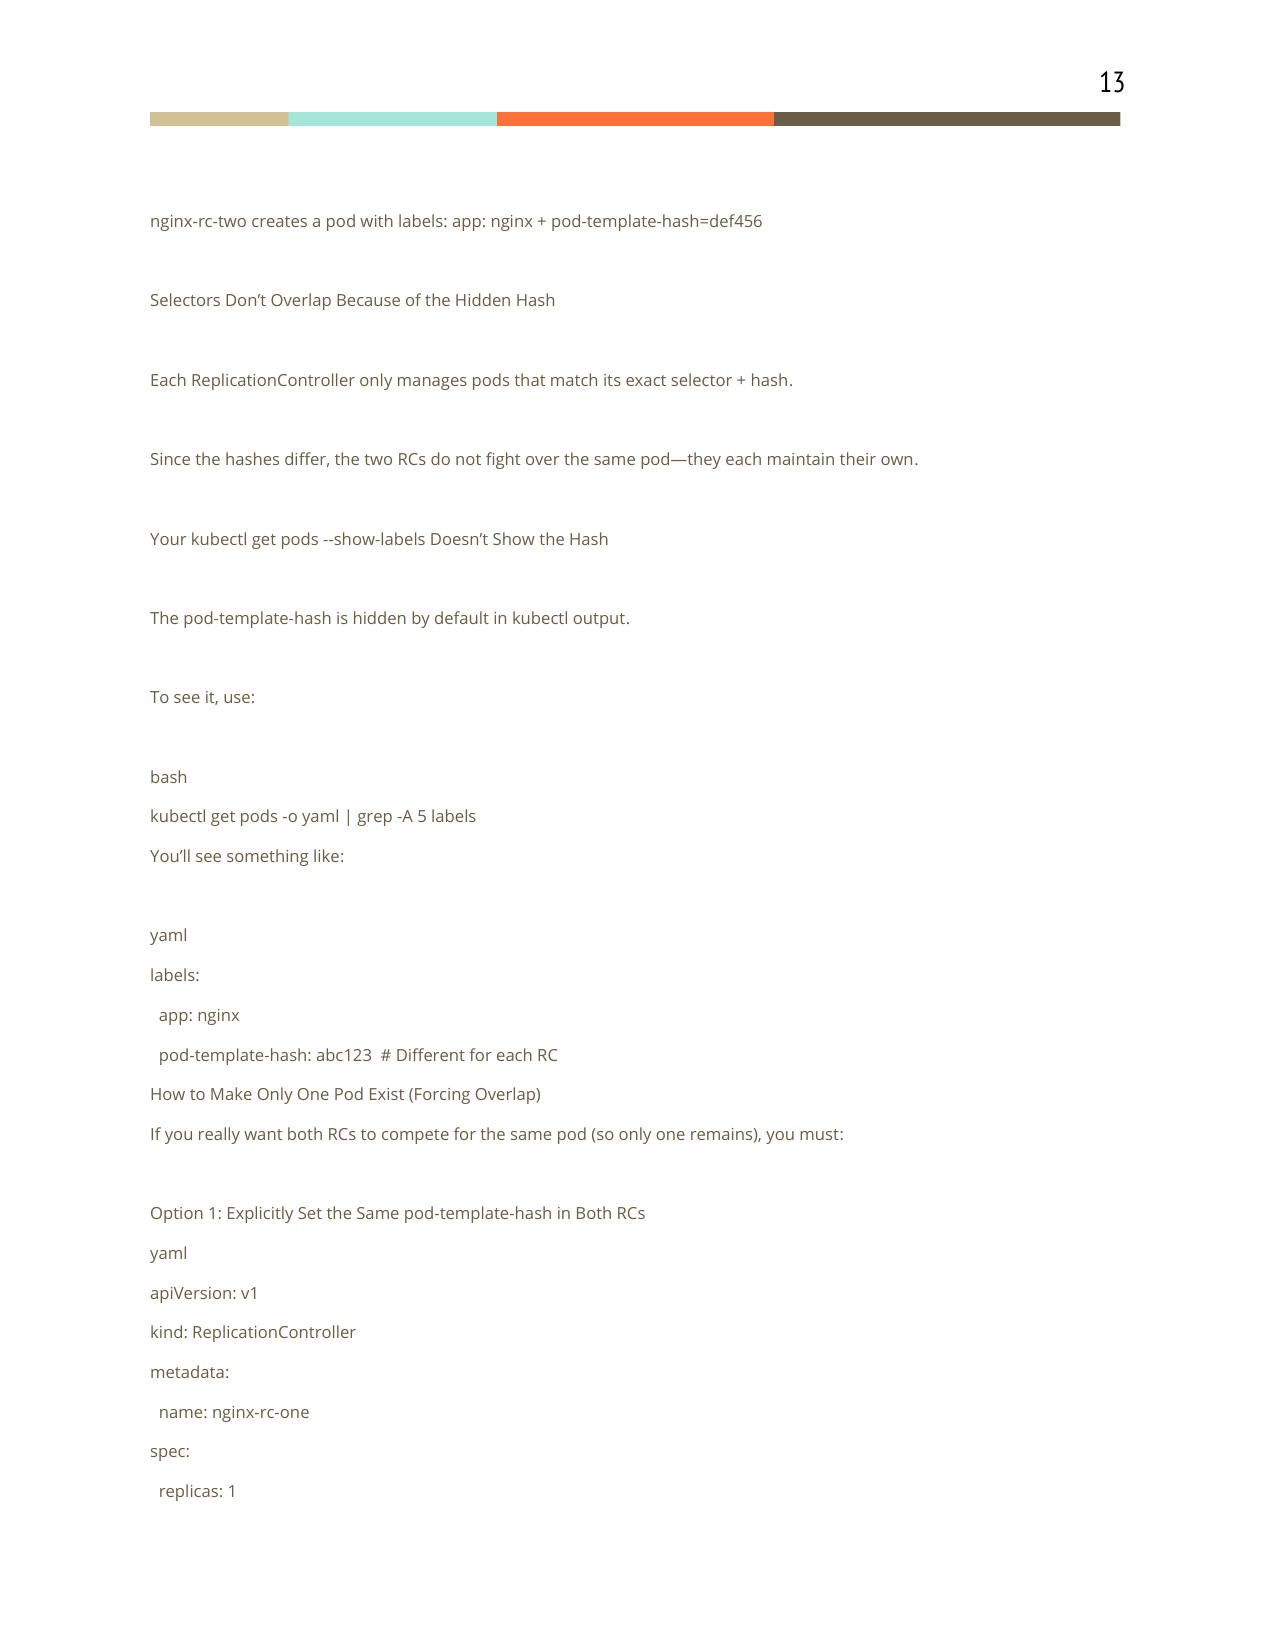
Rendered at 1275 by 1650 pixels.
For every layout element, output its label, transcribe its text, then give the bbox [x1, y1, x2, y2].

text The pod-template-hash is hidden by default in kubectl output. [150, 607, 1125, 629]
text kubectl get pods -o yaml | grep -A 5 labels [150, 805, 1125, 828]
text bash [150, 765, 1125, 788]
text apiVersion: v1 [150, 1281, 1125, 1304]
text kind: ReplicationController [150, 1321, 1125, 1344]
text Your kubectl get pods --show-labels Doesn’t Show the Hash [150, 527, 1125, 550]
text To see it, use: [150, 686, 1125, 709]
text If you really want both RCs to compete for the same pod (so only one remains), you must: [150, 1122, 1125, 1145]
text Selectors Don’t Overlap Because of the Hidden Hash [150, 289, 1125, 312]
text yaml [150, 1242, 1125, 1264]
text You’ll see something like: [150, 845, 1125, 867]
text name: nginx-rc-one [150, 1400, 1125, 1423]
text labels: [150, 964, 1125, 986]
text How to Make Only One Pod Exist (Forcing Overlap) [150, 1083, 1125, 1106]
text replicas: 1 [150, 1480, 1125, 1502]
text yaml [150, 924, 1125, 947]
text spec: [150, 1440, 1125, 1463]
text Each ReplicationController only manages pods that match its exact selector + hash. [150, 368, 1125, 391]
text metadata: [150, 1361, 1125, 1383]
text app: nginx [150, 1003, 1125, 1026]
text Since the hashes differ, the two RCs do not fight over the same pod—they each maintain their own. [150, 448, 1125, 471]
text pod-template-hash: abc123 # Different for each RC [150, 1043, 1125, 1066]
text nginx-rc-two creates a pod with labels: app: nginx + pod-template-hash=def456 [150, 210, 1125, 232]
text Option 1: Explicitly Set the Same pod-template-hash in Both RCs [150, 1202, 1125, 1224]
picture [150, 112, 1121, 126]
